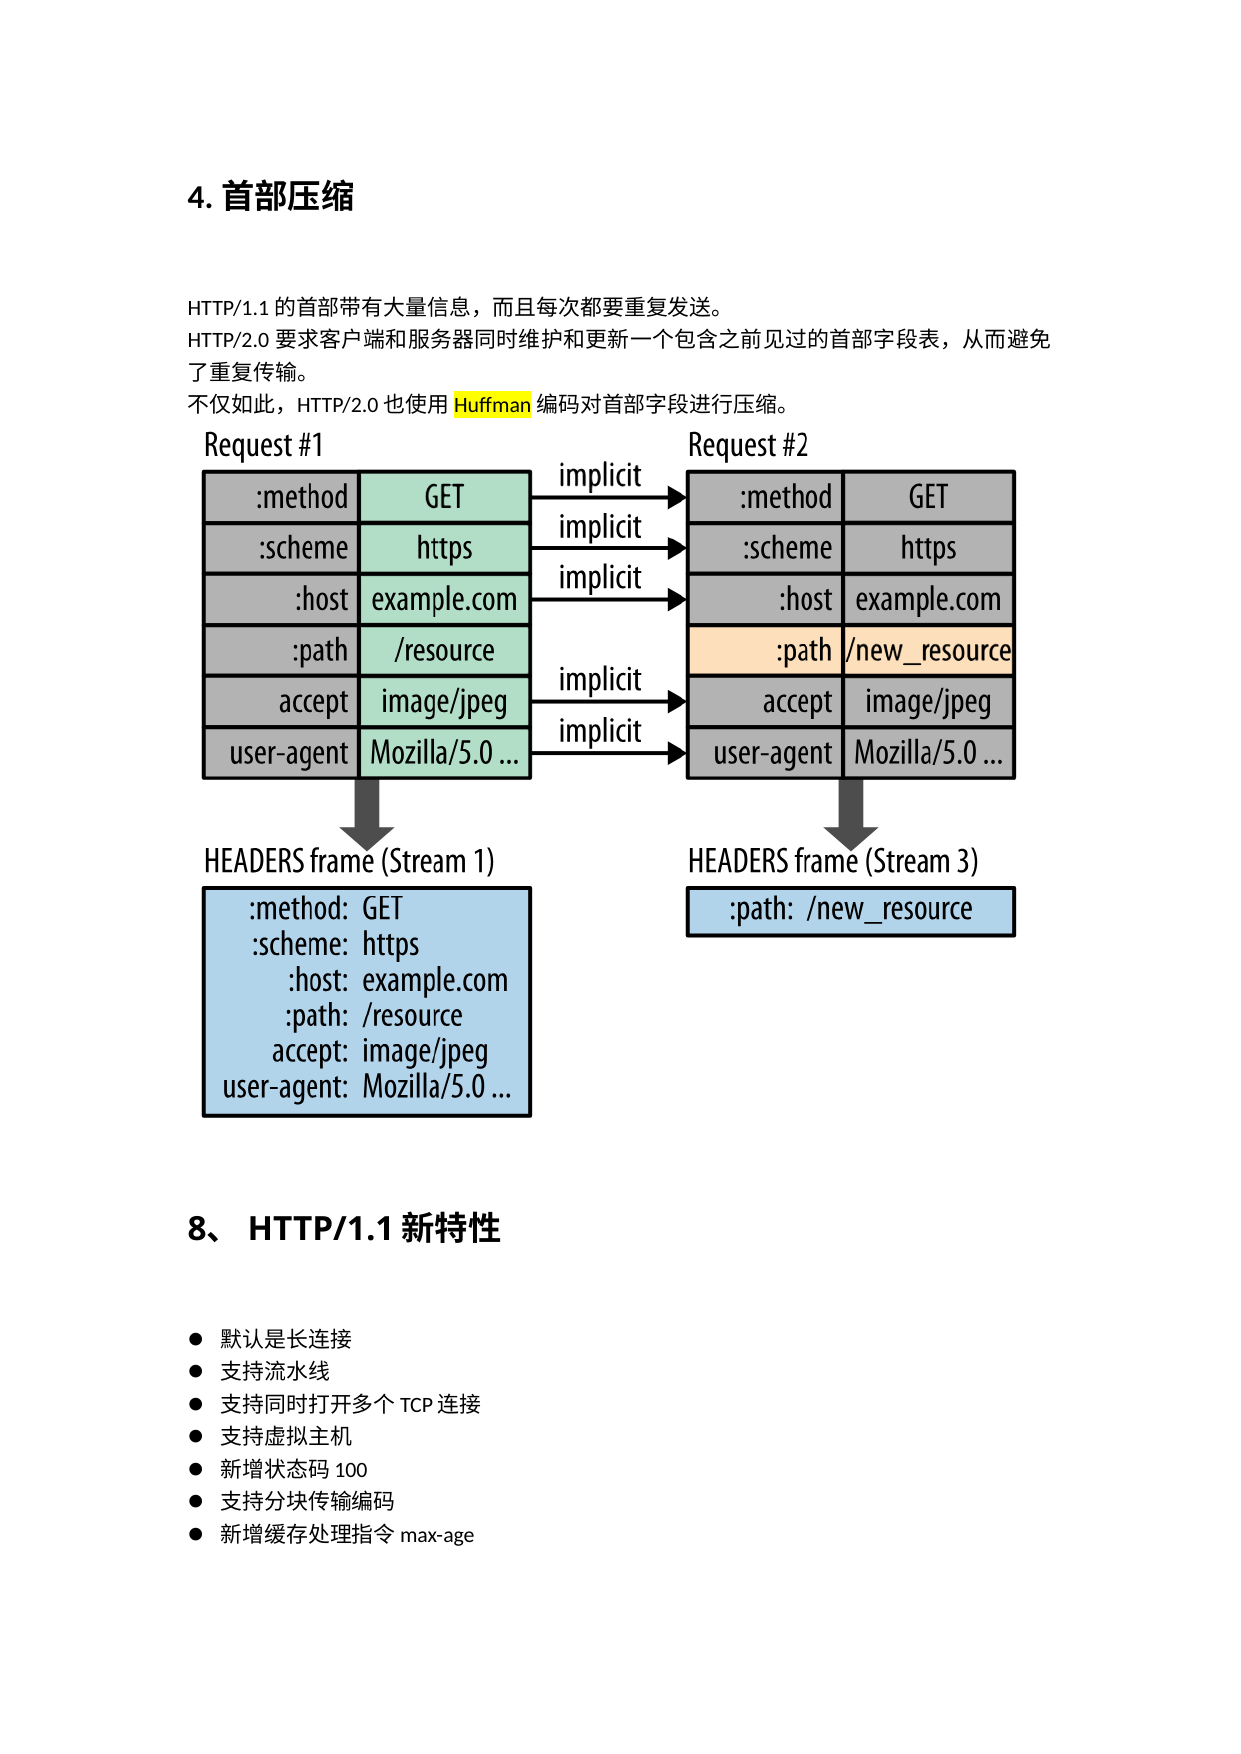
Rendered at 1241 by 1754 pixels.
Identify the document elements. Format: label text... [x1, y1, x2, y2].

subtitle 首部压缩 [187, 162, 1053, 227]
picture [187, 419, 1053, 1135]
text HTTP/1.1 的首部带有大量信息，而且每次都要重复发送。 [187, 289, 1053, 322]
list 支持同时打开多个TCP连接 [187, 1386, 1053, 1419]
subtitle HTTP/1.1新特性 [187, 1194, 1053, 1259]
text HTTP/2.0 要求客户端和服务器同时维护和更新一个包含之前见过的首部字段表，从而避免了重复传输。 [187, 322, 1053, 387]
list 默认是长连接 [187, 1321, 1053, 1354]
list 支持分块传输编码 [187, 1484, 1053, 1516]
list 新增缓存处理指令max-age [187, 1516, 1053, 1549]
list 新增状态码100 [187, 1451, 1053, 1484]
list 支持流水线 [187, 1354, 1053, 1386]
text 不仅如此，HTTP/2.0 也使用 Huffman 编码对首部字段进行压缩。 [187, 387, 1053, 419]
list 支持虚拟主机 [187, 1419, 1053, 1451]
